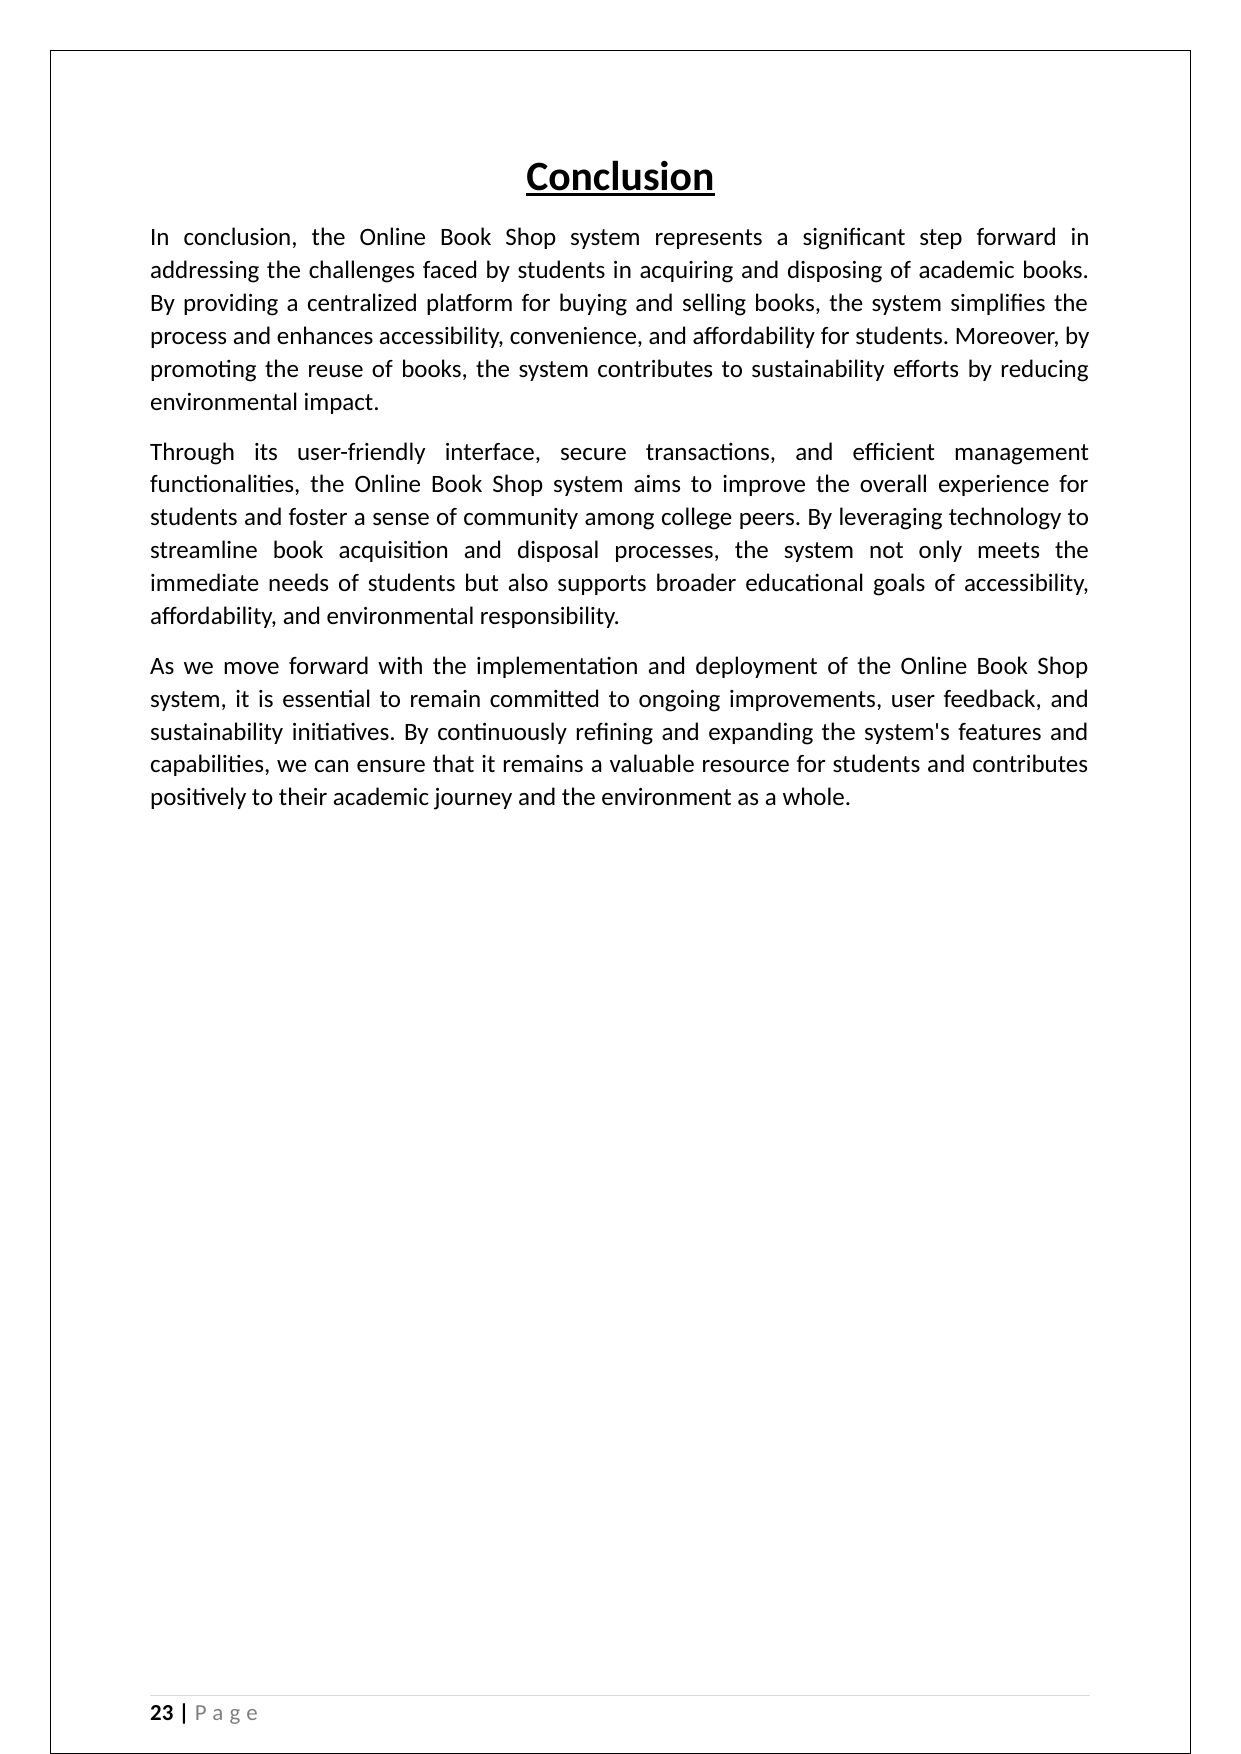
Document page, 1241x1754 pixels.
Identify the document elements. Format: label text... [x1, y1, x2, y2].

text In conclusion, the Online Book Shop system represents a significant step forward in addressing the challenges faced by students in acquiring and disposing of academic books. By providing a centralized platform for buying and selling books, the system simplifies the process and enhances accessibility, convenience, and affordability for students. Moreover, by promoting the reuse of books, the system contributes to sustainability efforts by reducing environmental impact. [150, 222, 1090, 417]
text Conclusion [150, 150, 1090, 201]
text Through its user-friendly interface, secure transactions, and efficient management functionalities, the Online Book Shop system aims to improve the overall experience for students and foster a sense of community among college peers. By leveraging technology to streamline book acquisition and disposal processes, the system not only meets the immediate needs of students but also supports broader educational goals of accessibility, affordability, and environmental responsibility. [150, 436, 1090, 631]
text As we move forward with the implementation and deployment of the Online Book Shop system, it is essential to remain committed to ongoing improvements, user feedback, and sustainability initiatives. By continuously refining and expanding the system's features and capabilities, we can ensure that it remains a valuable resource for students and contributes positively to their academic journey and the environment as a whole. [150, 650, 1090, 812]
